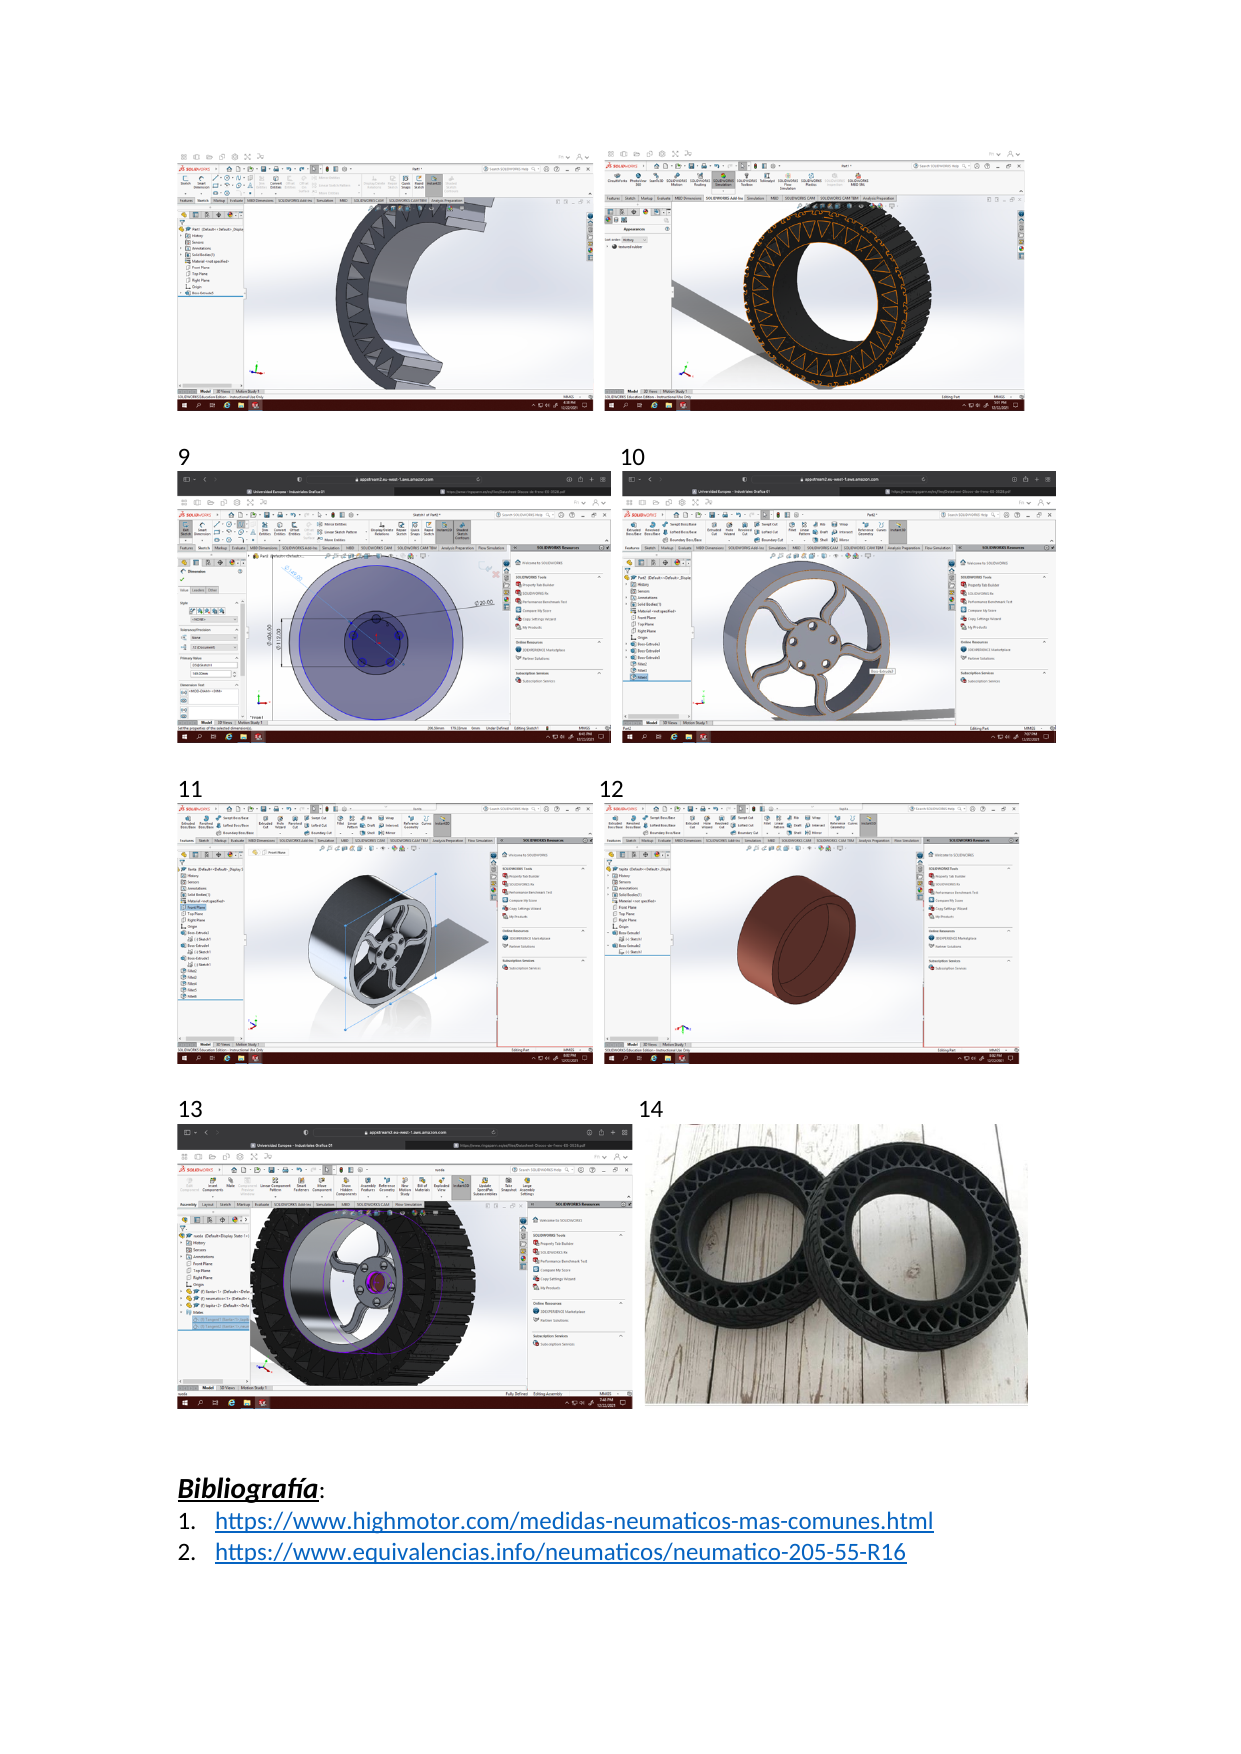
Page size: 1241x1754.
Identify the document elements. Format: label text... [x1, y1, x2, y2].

list https://www.equivalencias.info/neumaticos/neumatico-205-55-R16 [177, 1536, 1063, 1567]
text Bibliografía: [177, 1470, 1063, 1506]
picture [177, 150, 594, 411]
picture [604, 147, 1025, 411]
picture [177, 1124, 633, 1409]
picture [604, 803, 1020, 1064]
picture [622, 471, 1056, 743]
picture [177, 471, 611, 743]
picture [644, 1124, 1028, 1409]
list https://www.highmotor.com/medidas-neumaticos-mas-comunes.html [177, 1506, 1063, 1536]
text 13 14 [177, 1094, 1063, 1124]
text 11 12 [177, 773, 1063, 803]
picture [177, 803, 593, 1064]
text 9 10 [177, 441, 1063, 471]
